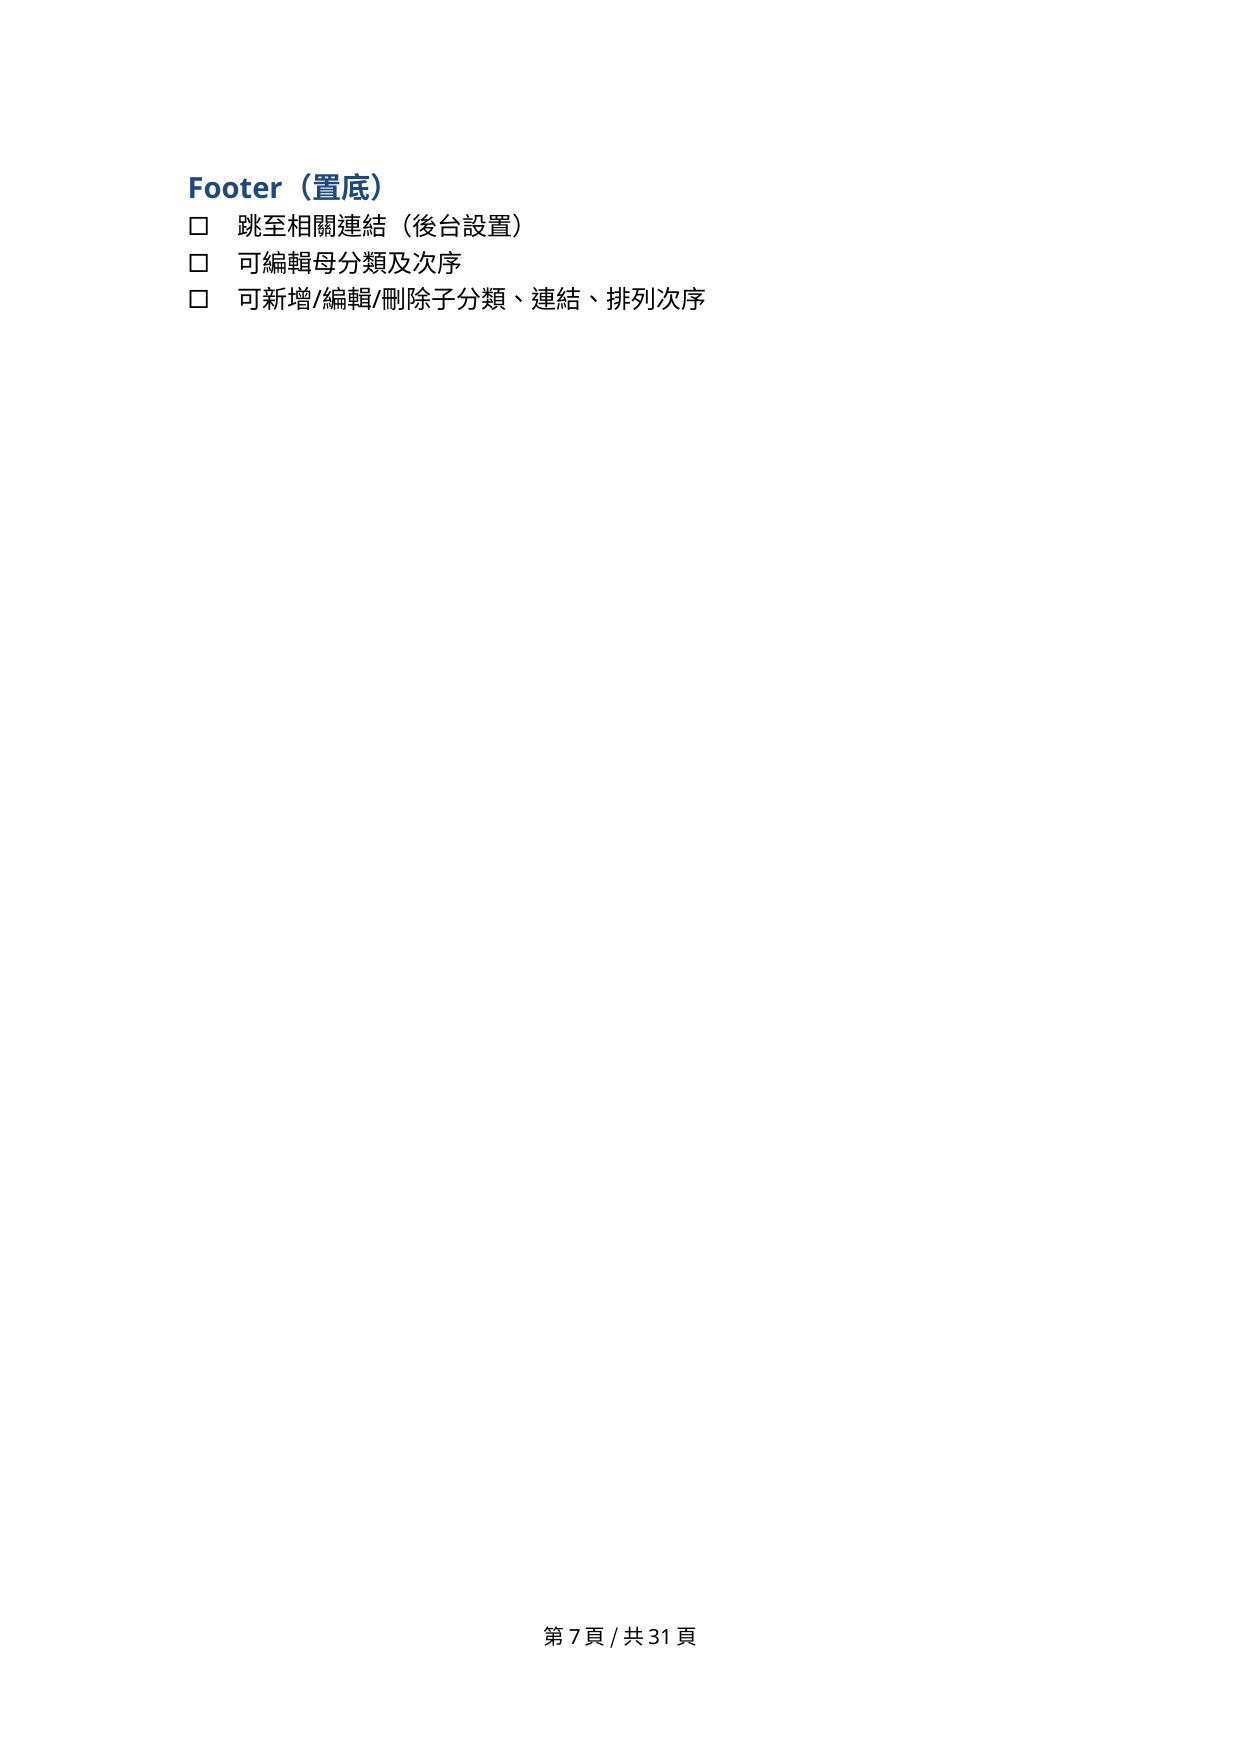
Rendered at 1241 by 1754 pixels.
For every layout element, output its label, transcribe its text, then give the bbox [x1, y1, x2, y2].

list 可編輯母分類及次序 [187, 243, 1053, 279]
list 可新增/編輯/刪除子分類、連結、排列次序 [187, 279, 1053, 316]
list 跳至相關連結（後台設置） [187, 207, 1053, 243]
subtitle Footer（置底） [187, 164, 1053, 207]
